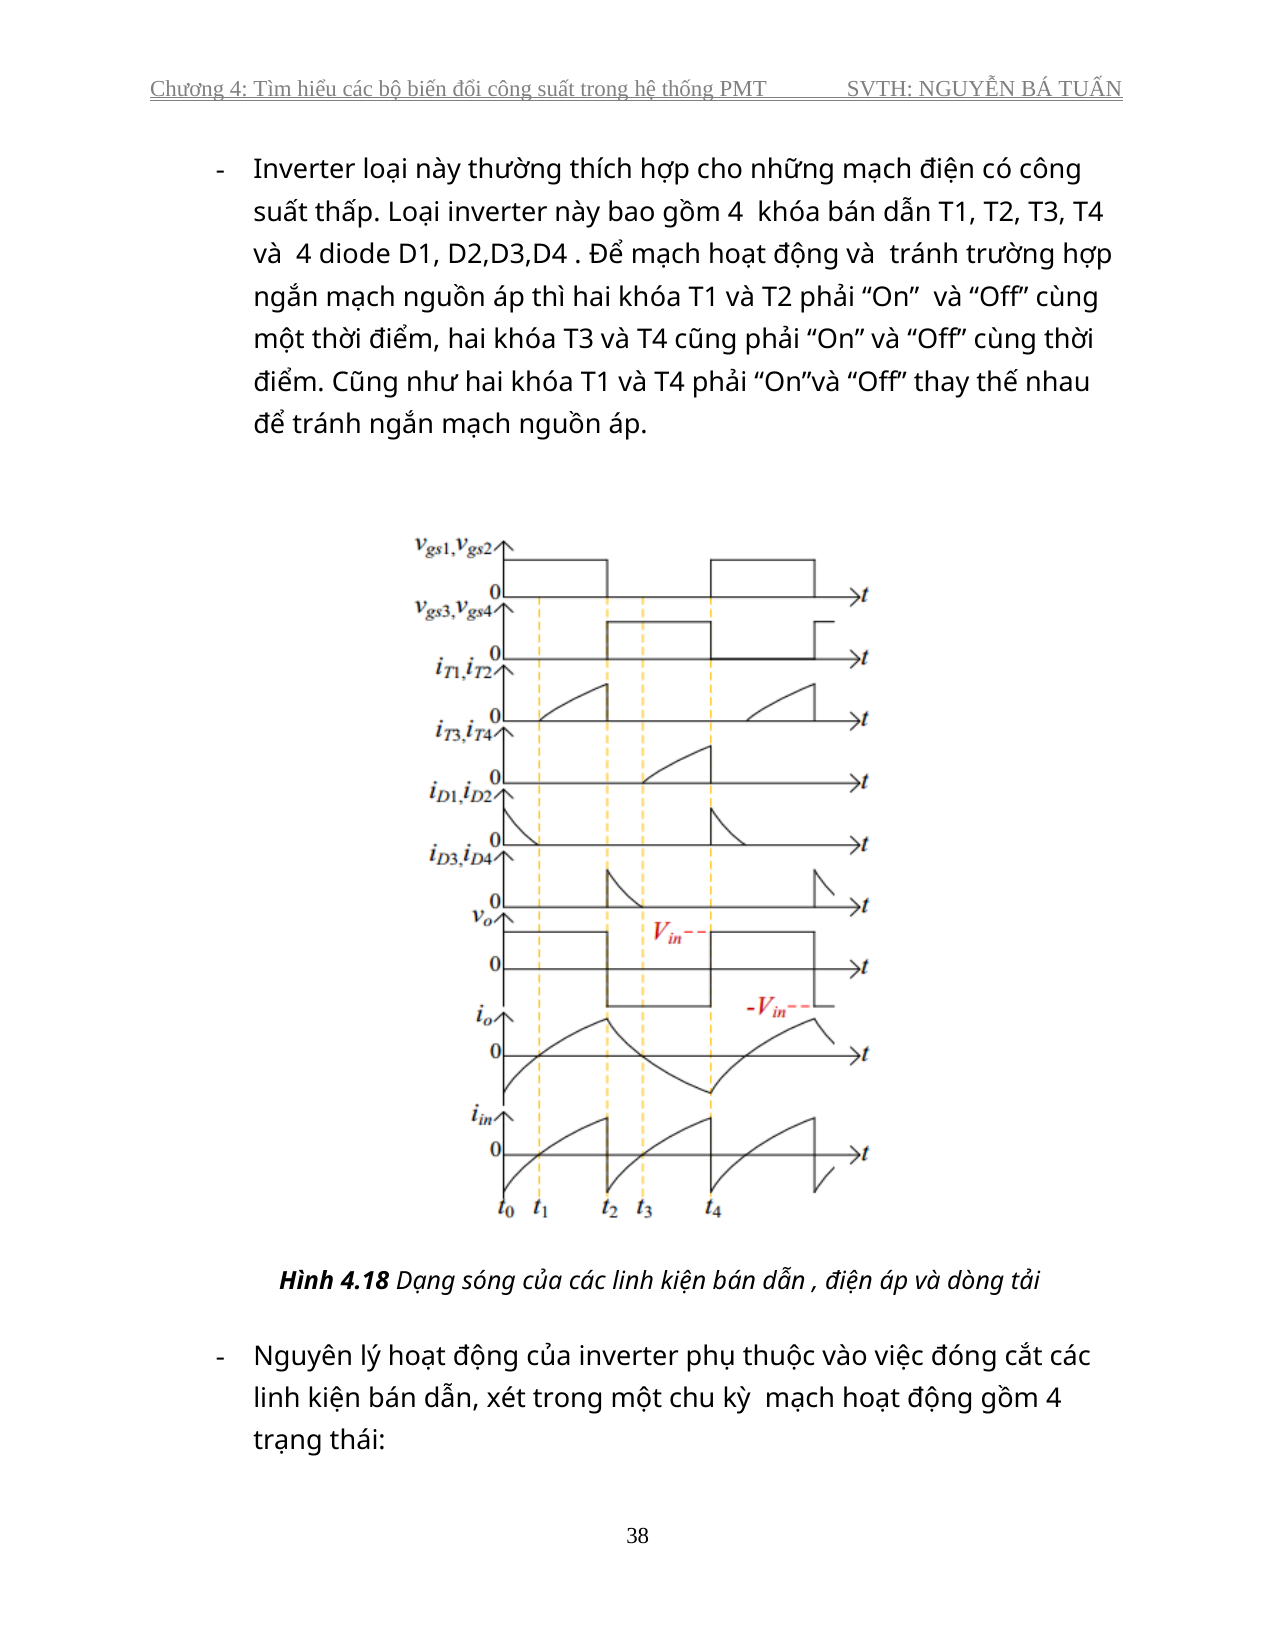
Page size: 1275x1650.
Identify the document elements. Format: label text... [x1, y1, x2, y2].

list Inverter loại này thường thích hợp cho những mạch điện có công suất thấp. Loại inverter này bao gồm 4 khóa bán dẫn T1, T2, T3, T4 và 4 diode D1, D2,D3,D4 . Để mạch hoạt động và tránh trường hợp ngắn mạch nguồn áp thì hai khóa T1 và T2 phải “On” và “Off” cùng một thời điểm, hai khóa T3 và T4 cũng phải “On” và “Off” cùng thời điểm. Cũng như hai khóa T1 và T4 phải “On”và “Off” thay thế nhau để tránh ngắn mạch nguồn áp. [216, 150, 1125, 441]
picture [403, 527, 898, 1230]
list Nguyên lý hoạt động của inverter phụ thuộc vào việc đóng cắt các linh kiện bán dẫn, xét trong một chu kỳ mạch hoạt động gồm 4 trạng thái: [216, 1336, 1125, 1458]
list Hình 4.18 Dạng sóng của các linh kiện bán dẫn , điện áp và dòng tải [194, 1262, 1125, 1297]
